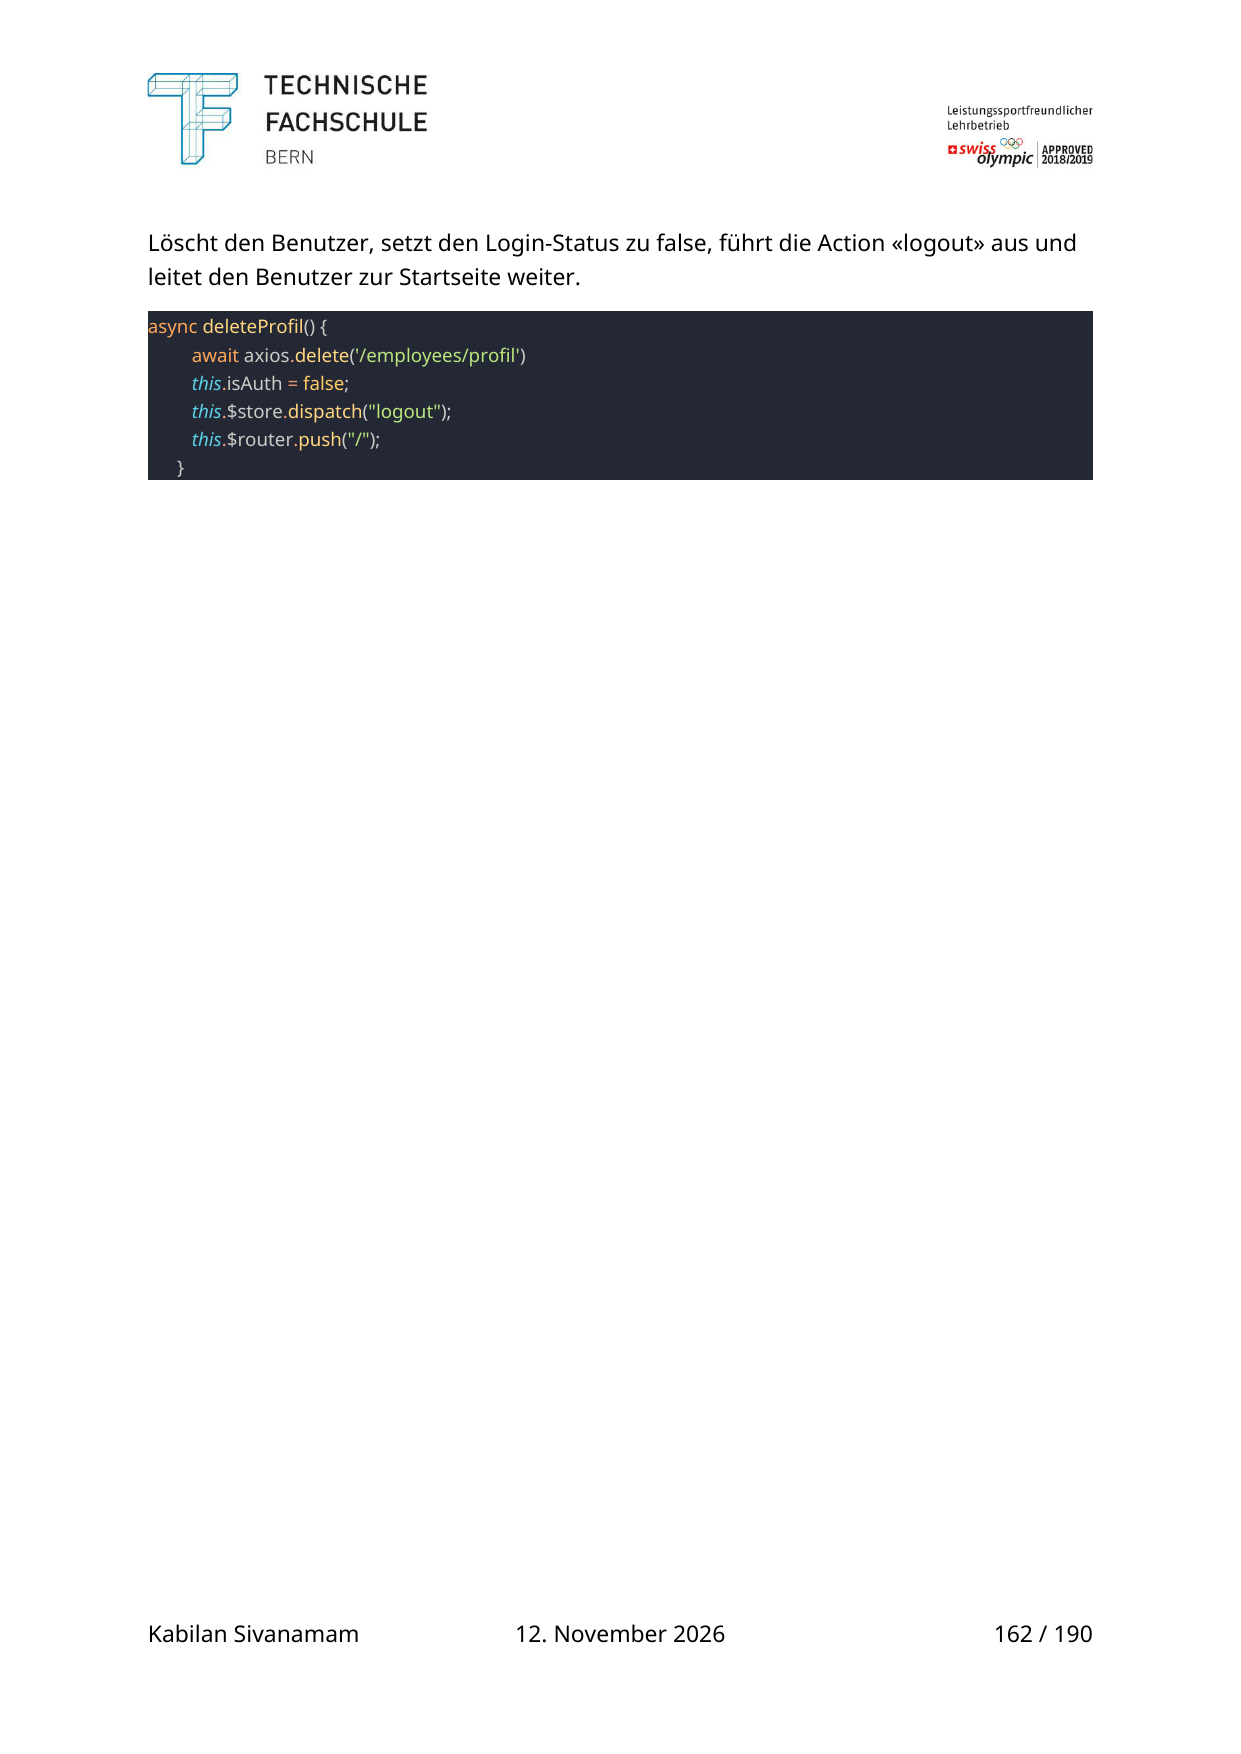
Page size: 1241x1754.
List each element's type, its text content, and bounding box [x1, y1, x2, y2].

text await axios.delete('/employees/profil') [148, 339, 1093, 367]
text this.$router.push("/"); [148, 424, 1093, 452]
picture [147, 73, 1093, 196]
text async deleteProfil() { [148, 311, 1093, 339]
text this.isAuth = false; [148, 367, 1093, 396]
text } [148, 452, 1093, 480]
text Löscht den Benutzer, setzt den Login-Status zu false, führt die Action «logout» aus und leitet den Benutzer zur Startseite weiter. [148, 227, 1093, 292]
text this.$store.dispatch("logout"); [148, 396, 1093, 424]
